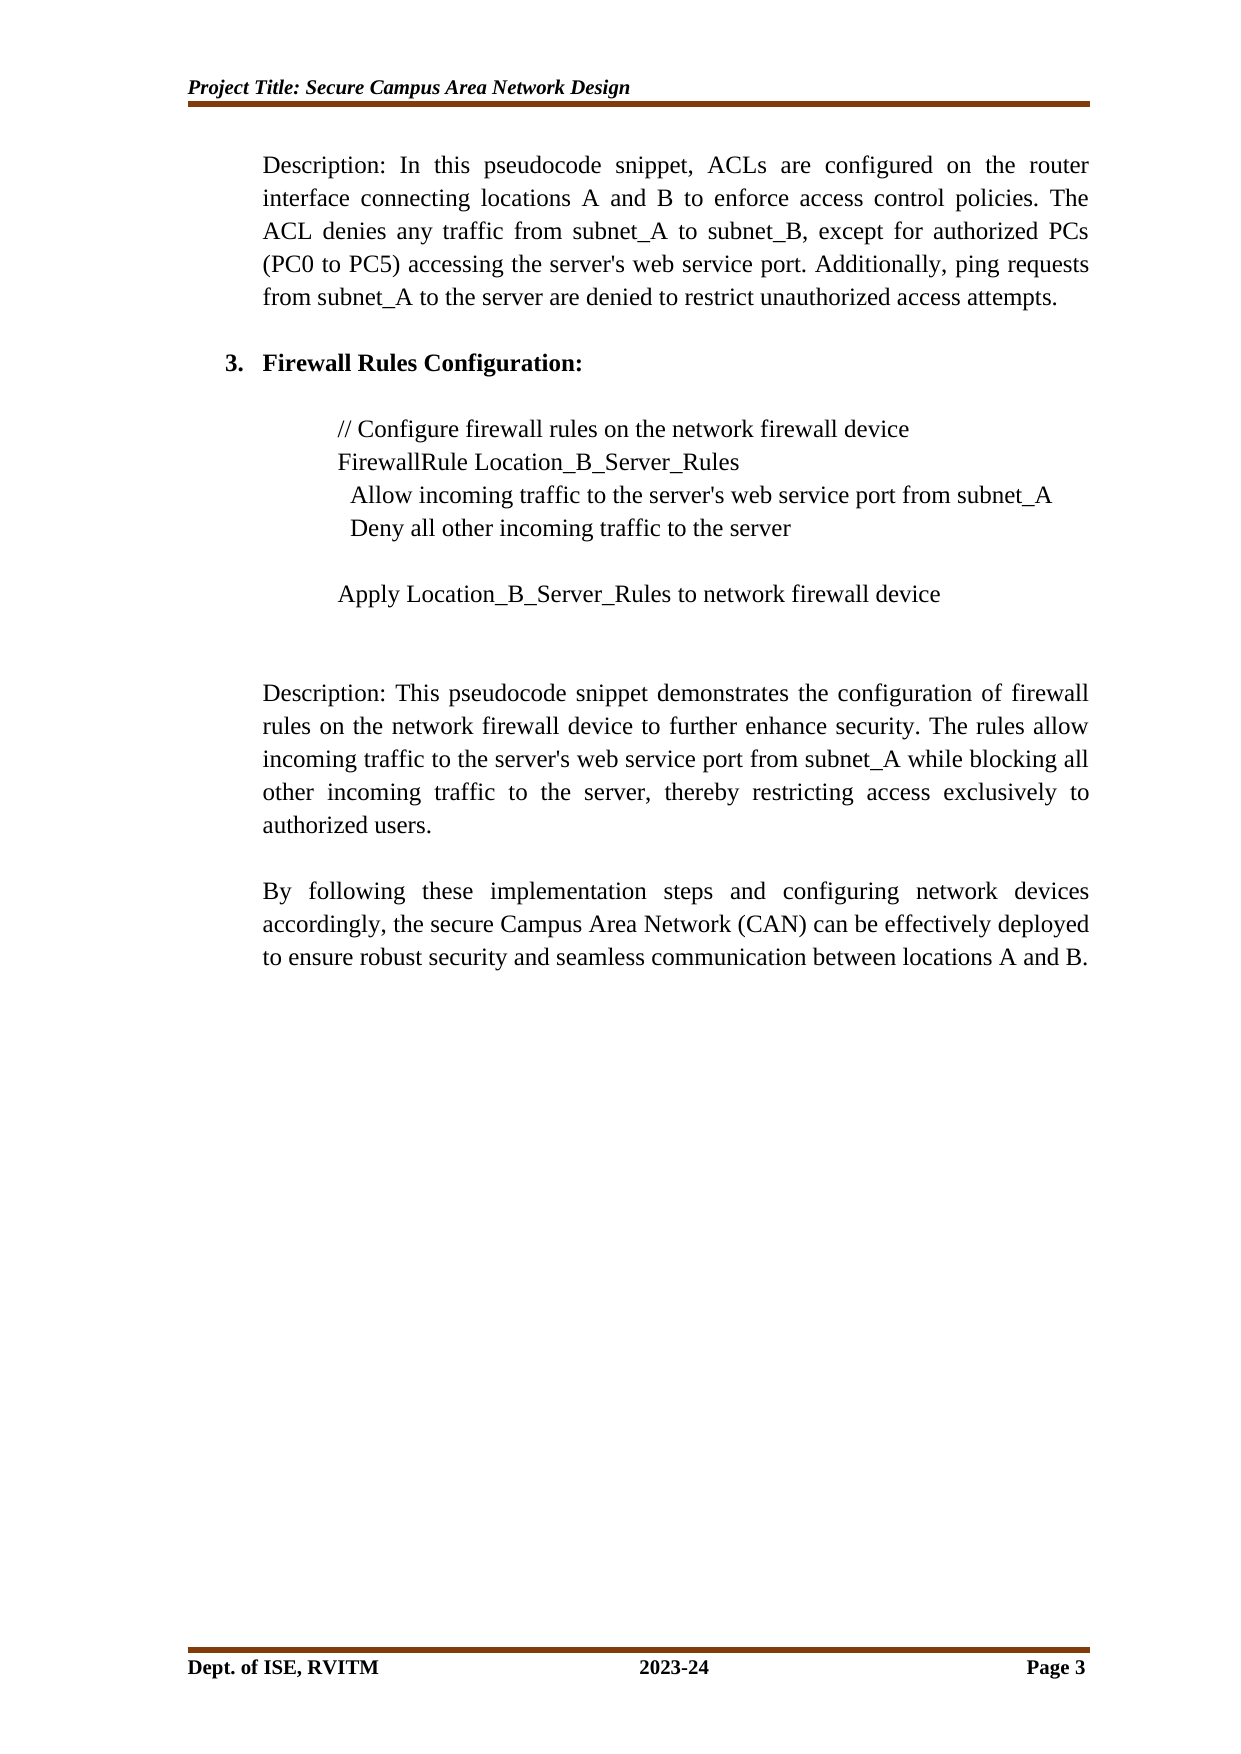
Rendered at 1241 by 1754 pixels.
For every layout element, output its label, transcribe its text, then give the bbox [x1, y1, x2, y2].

text FirewallRule Location_B_Server_Rules [337, 447, 1090, 476]
list Firewall Rules Configuration: [225, 348, 1090, 377]
text Deny all other incoming traffic to the server [337, 513, 1090, 542]
text By following these implementation steps and configuring network devices accordingly, the secure Campus Area Network (CAN) can be effectively deployed to ensure robust security and seamless communication between locations A and B. [262, 876, 1090, 971]
text Description: In this pseudocode snippet, ACLs are configured on the router interface connecting locations A and B to enforce access control policies. The ACL denies any traffic from subnet_A to subnet_B, except for authorized PCs (PC0 to PC5) accessing the server's web service port. Additionally, ping requests from subnet_A to the server are denied to restrict unauthorized access attempts. [262, 150, 1090, 311]
text Allow incoming traffic to the server's web service port from subnet_A [337, 480, 1090, 509]
text Description: This pseudocode snippet demonstrates the configuration of firewall rules on the network firewall device to further enhance security. The rules allow incoming traffic to the server's web service port from subnet_A while blocking all other incoming traffic to the server, thereby restricting access exclusively to authorized users. [262, 678, 1090, 839]
text Apply Location_B_Server_Rules to network firewall device [337, 579, 1090, 608]
text // Configure firewall rules on the network firewall device [337, 414, 1090, 443]
